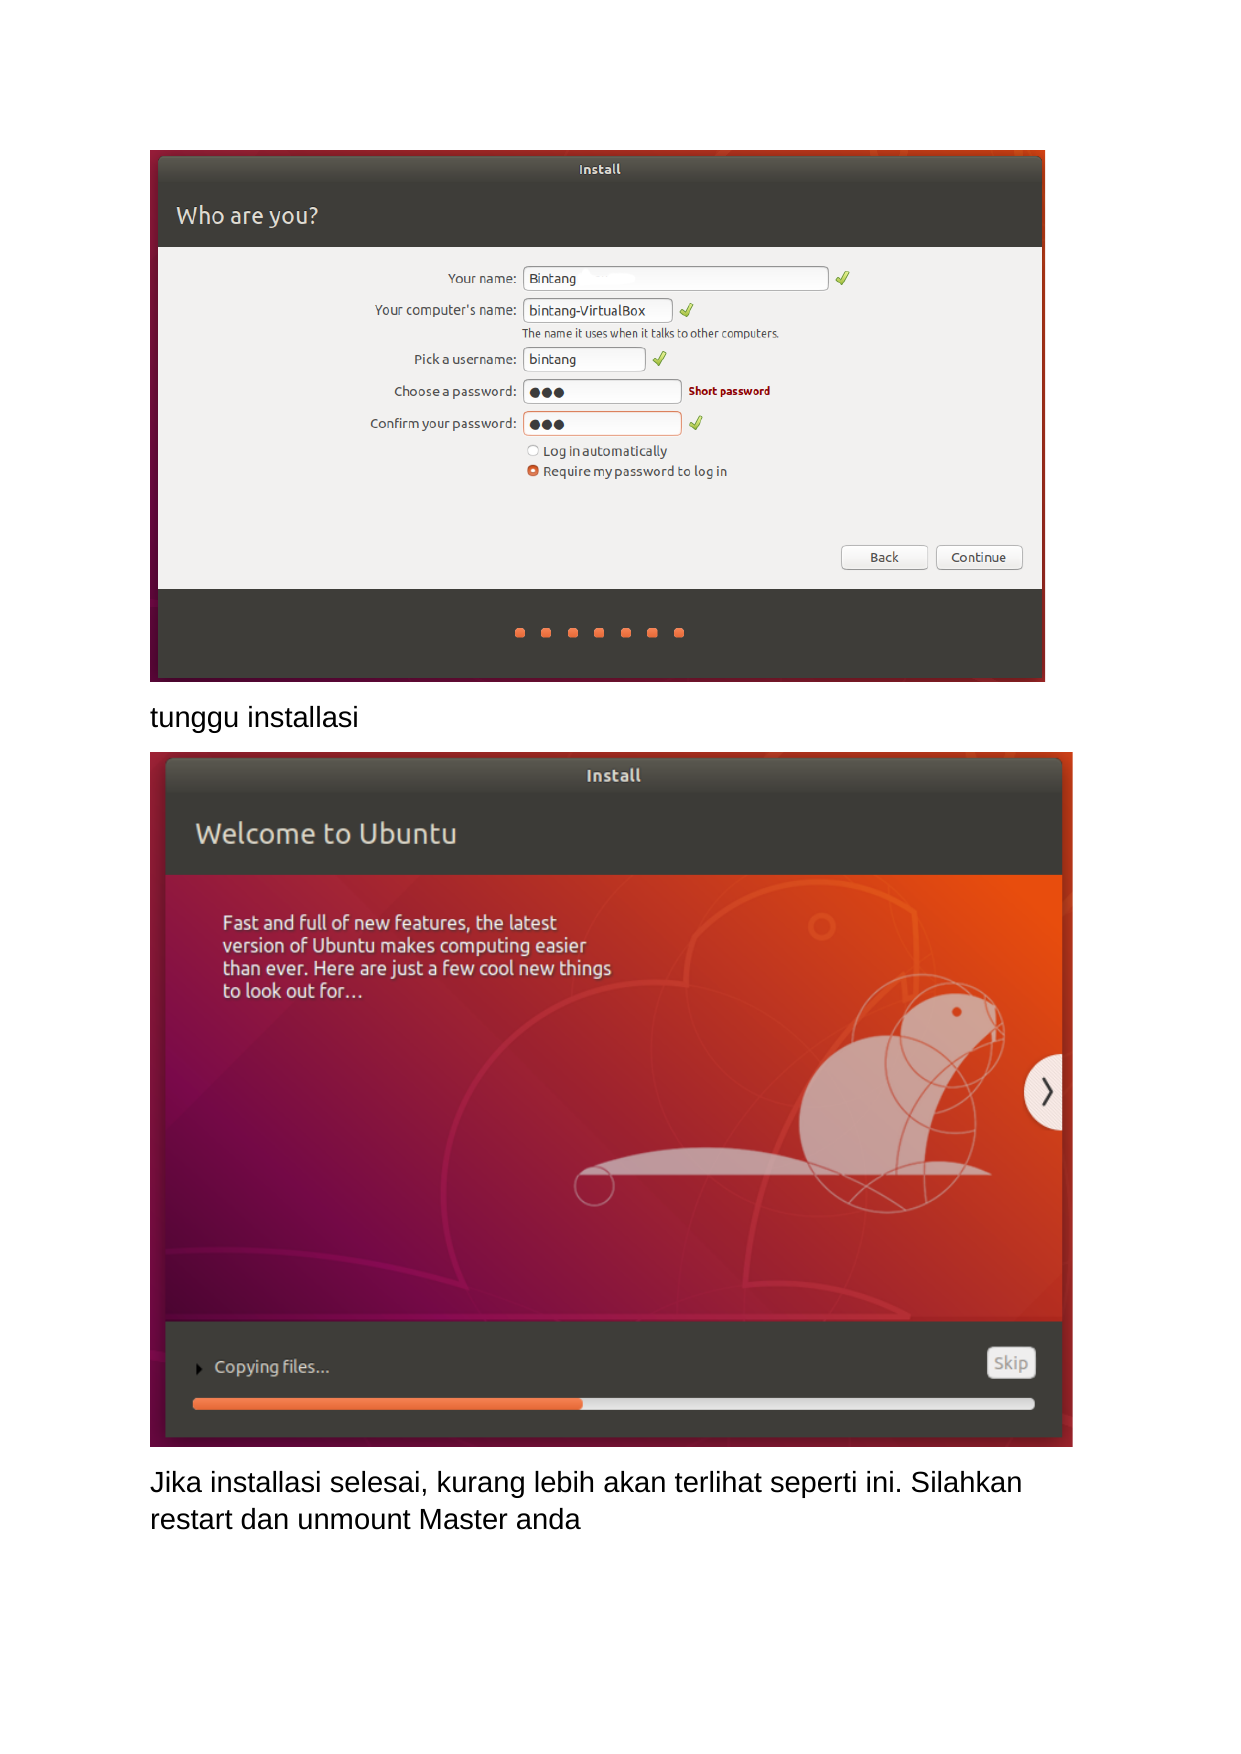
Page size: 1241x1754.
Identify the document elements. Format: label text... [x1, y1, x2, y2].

text Jika installasi selesai, kurang lebih akan terlihat seperti ini. Silahkan restart dan unmount Master anda [150, 1466, 1090, 1535]
picture [150, 752, 1073, 1447]
picture [150, 150, 1046, 682]
text tunggu installasi [150, 700, 1090, 734]
